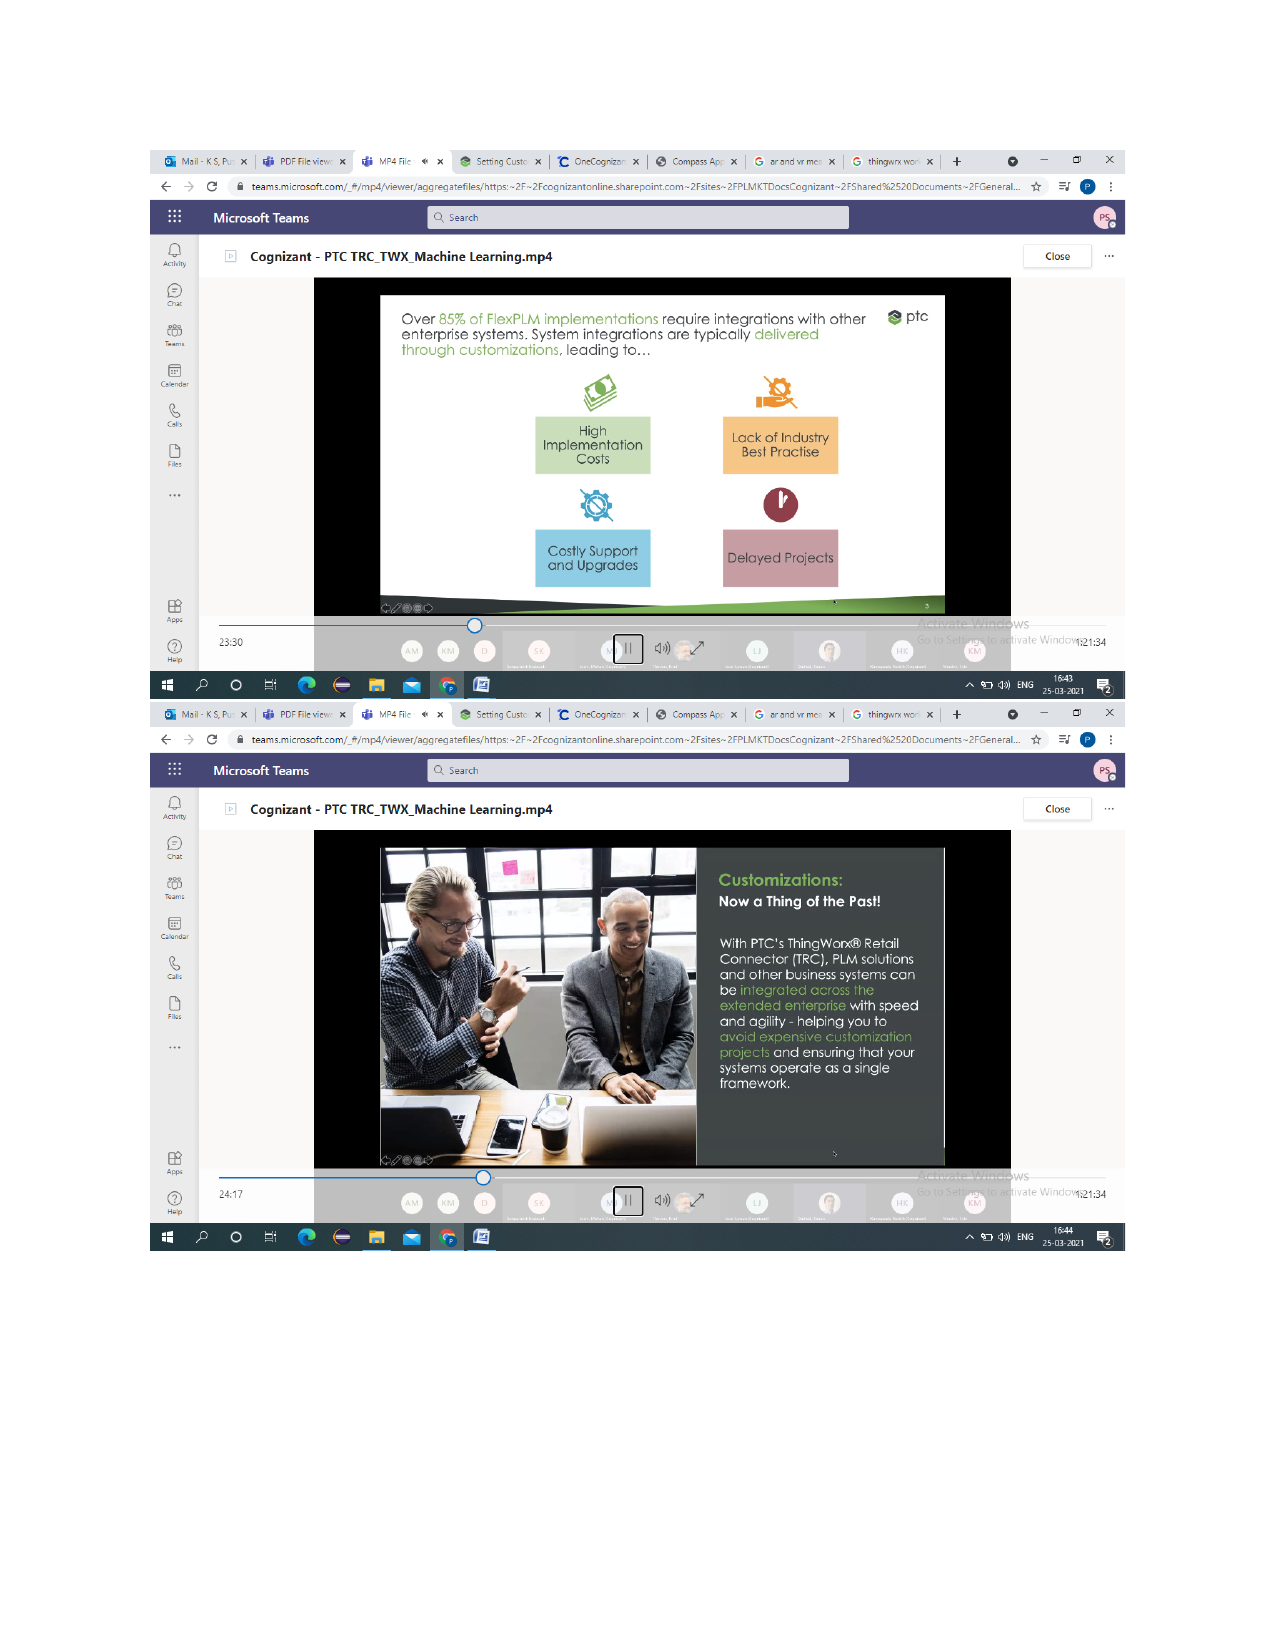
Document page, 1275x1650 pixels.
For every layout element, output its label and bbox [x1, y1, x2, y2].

picture [150, 150, 1125, 699]
picture [150, 702, 1125, 1251]
